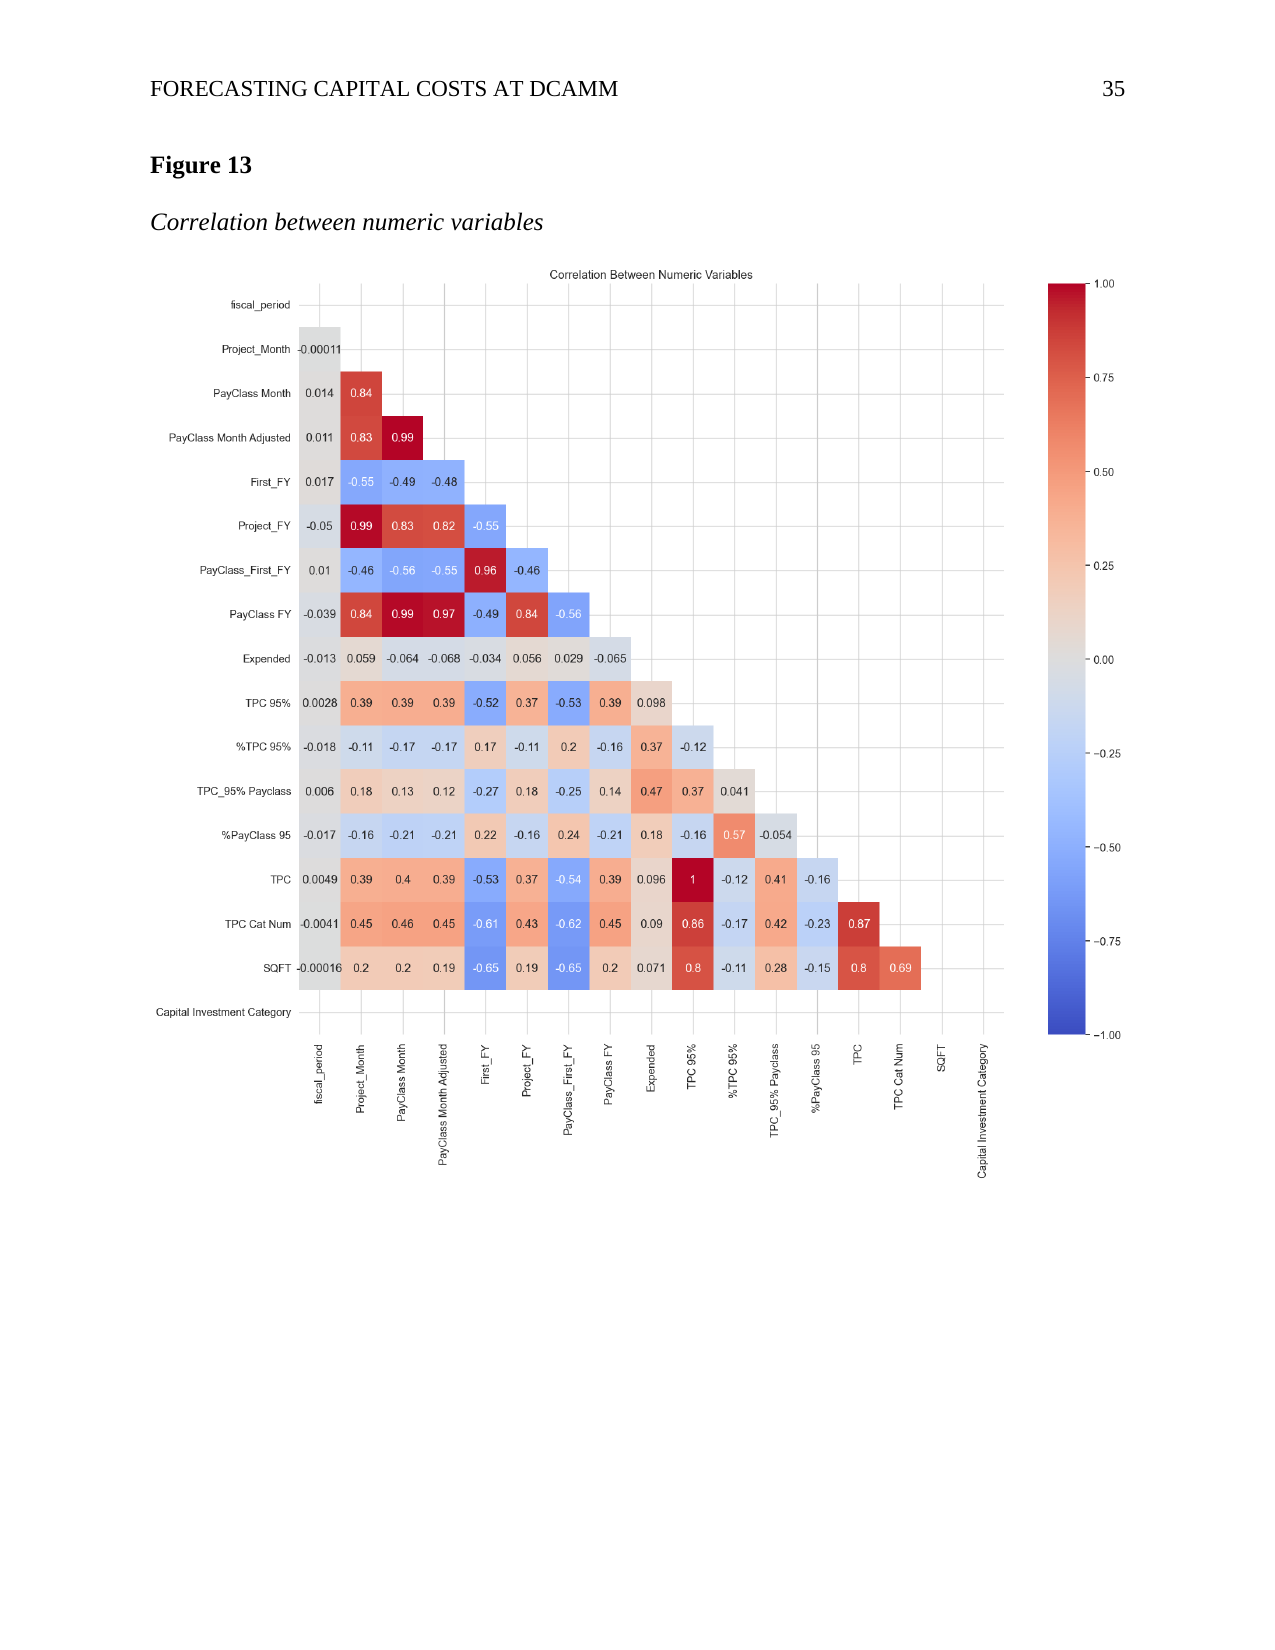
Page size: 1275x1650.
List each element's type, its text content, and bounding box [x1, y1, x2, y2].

text Correlation between numeric variables [150, 207, 1125, 236]
picture [150, 265, 1125, 1183]
text Figure 13 [150, 150, 1125, 179]
